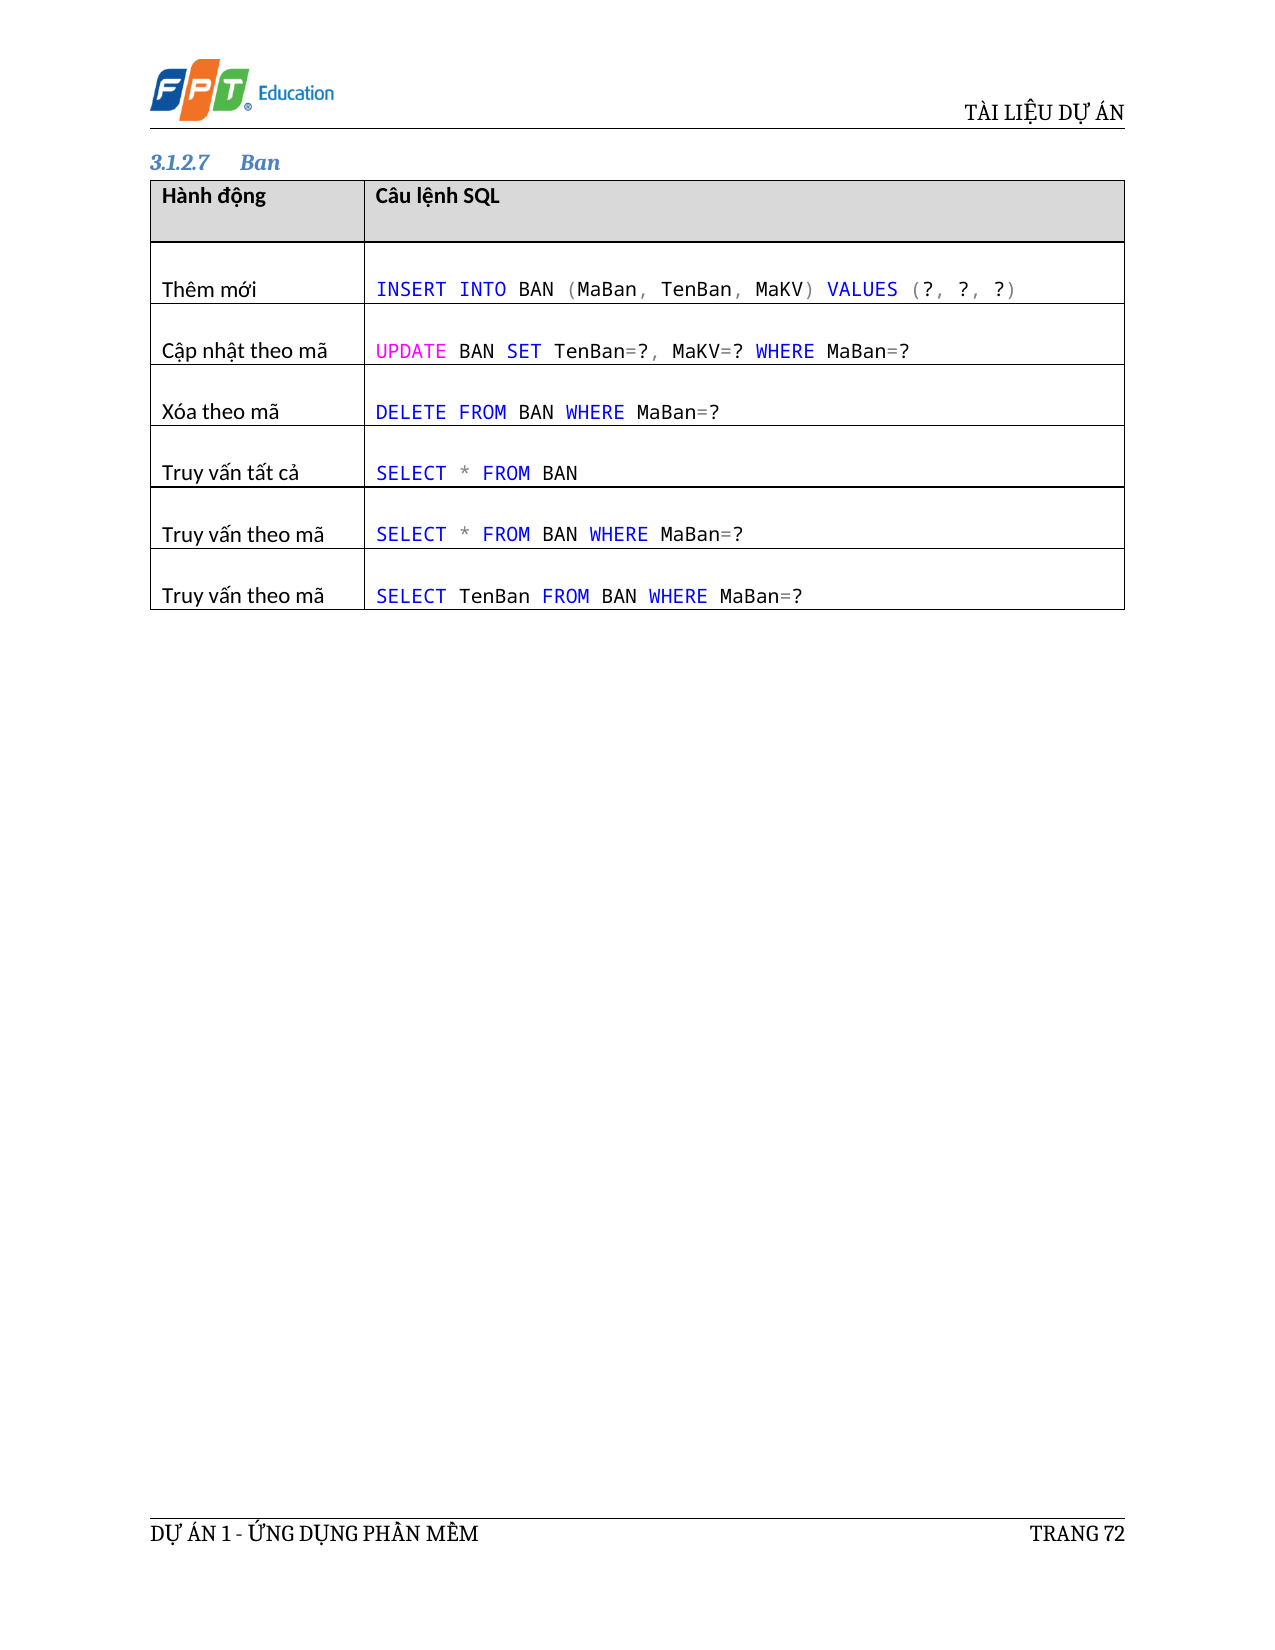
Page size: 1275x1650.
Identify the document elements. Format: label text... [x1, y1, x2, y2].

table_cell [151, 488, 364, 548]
picture [150, 59, 336, 121]
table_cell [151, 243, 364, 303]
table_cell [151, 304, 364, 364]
subtitle Ban [150, 150, 1125, 176]
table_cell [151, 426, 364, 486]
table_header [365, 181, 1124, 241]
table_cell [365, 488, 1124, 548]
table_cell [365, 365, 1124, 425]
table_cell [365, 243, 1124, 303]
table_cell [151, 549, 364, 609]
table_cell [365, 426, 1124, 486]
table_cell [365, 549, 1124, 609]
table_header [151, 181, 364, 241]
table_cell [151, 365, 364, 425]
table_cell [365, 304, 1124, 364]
